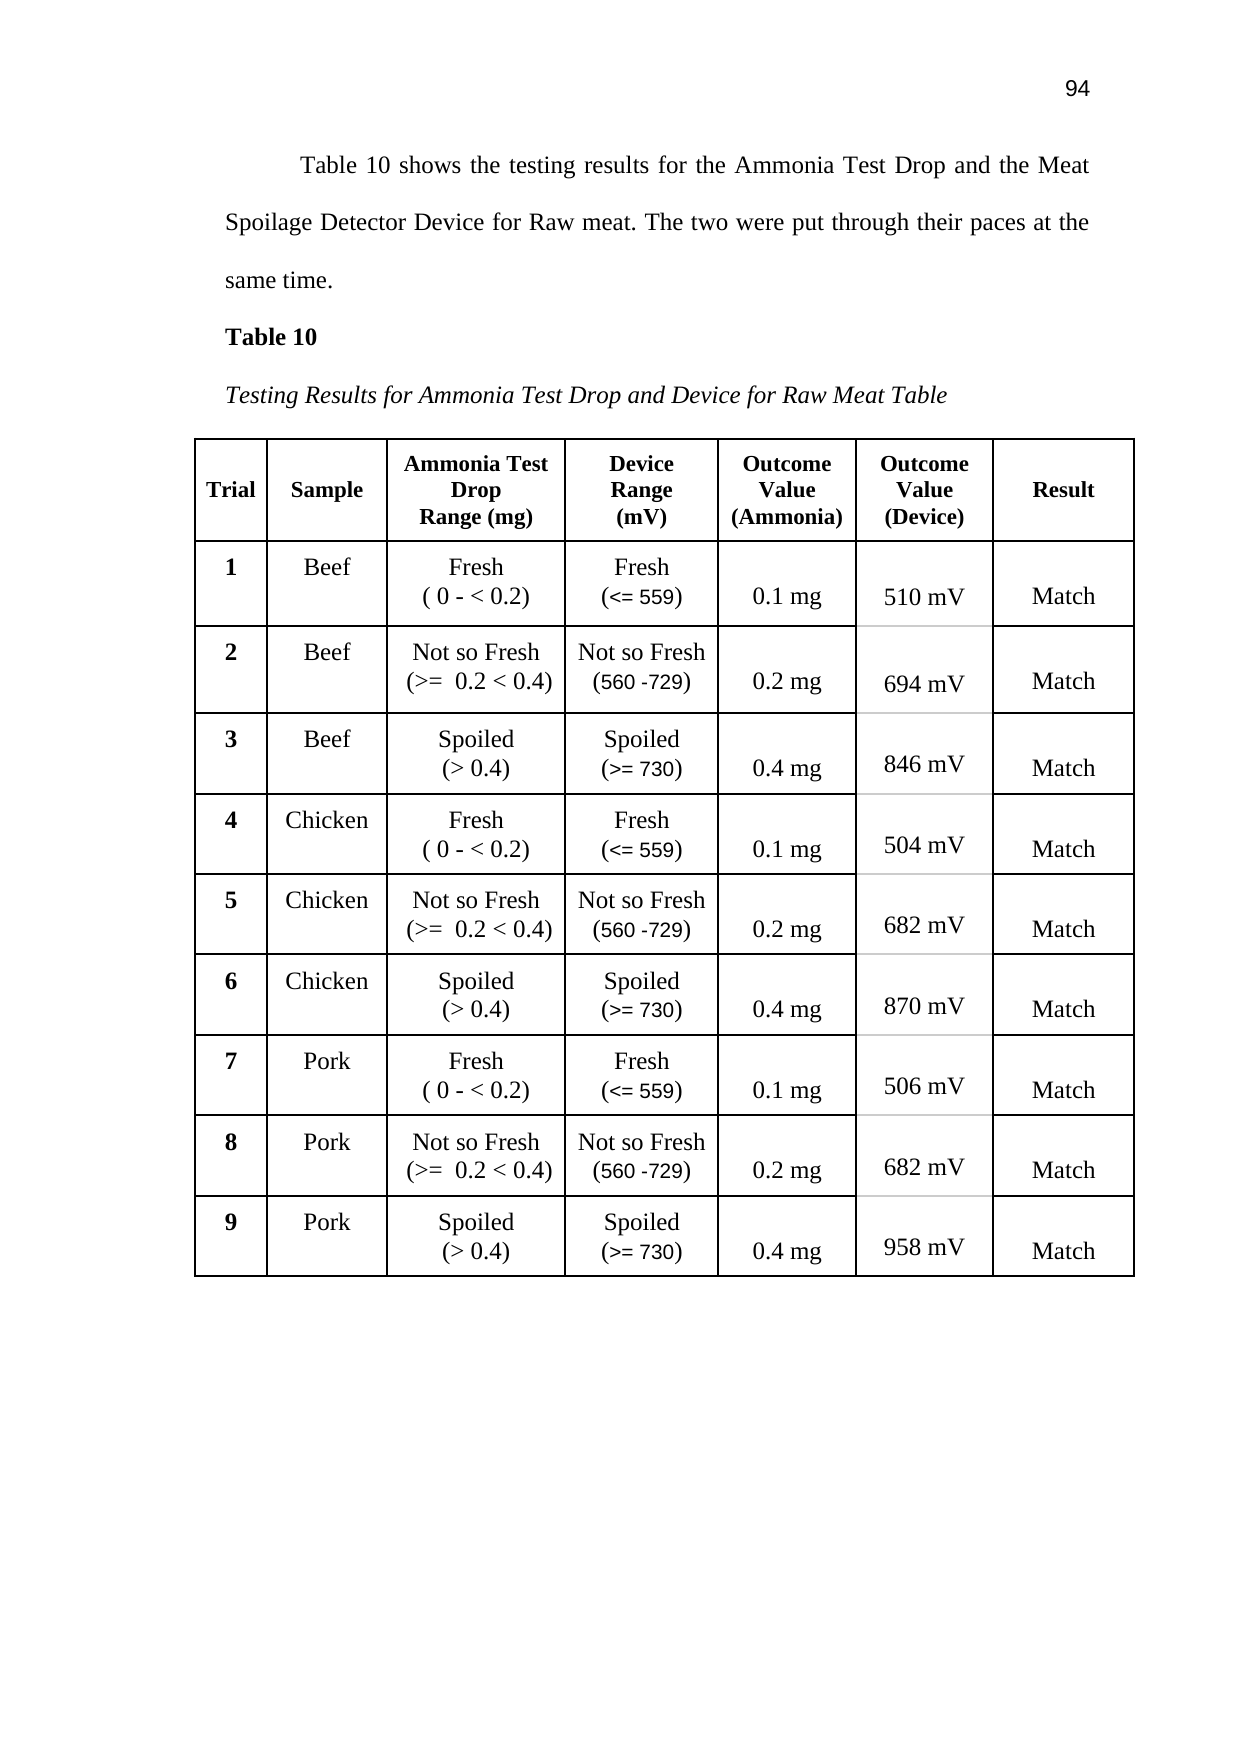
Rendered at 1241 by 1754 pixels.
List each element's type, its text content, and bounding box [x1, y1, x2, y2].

table_cell 8 [196, 1116, 266, 1194]
table_cell Match [994, 1036, 1133, 1114]
text Table 10 shows the testing results for the Ammonia Test Drop and the Meat Spoilage Detector Device for Raw meat. The two were put through their paces at the same time. [225, 150, 1090, 294]
table_header Outcome Value (Device) [857, 440, 992, 539]
table_cell 694 mV [857, 627, 992, 712]
text Testing Results for Ammonia Test Drop and Device for Raw Meat Table [225, 380, 1090, 409]
table_cell 682 mV [857, 875, 992, 953]
table_header Trial [196, 440, 266, 539]
table_cell 870 mV [857, 955, 992, 1034]
table_cell Chicken [268, 875, 386, 953]
table_header Result [994, 440, 1133, 539]
table_cell Spoiled (>= 730) [566, 714, 717, 792]
table_header Sample [268, 440, 386, 539]
table_header Outcome Value (Ammonia) [719, 440, 855, 539]
table_cell 3 [196, 714, 266, 792]
table_cell Chicken [268, 955, 386, 1034]
table_cell 0.4 mg [719, 714, 855, 792]
table_header Device Range (mV) [566, 440, 717, 539]
table_cell Not so Fresh (560 -729) [566, 875, 717, 953]
table_cell 5 [196, 875, 266, 953]
table_cell 4 [196, 795, 266, 873]
table_cell Fresh ( 0 - < 0.2) [388, 795, 564, 873]
table_cell Match [994, 714, 1133, 792]
table_header Ammonia Test Drop Range (mg) [388, 440, 564, 539]
table_cell Match [994, 1116, 1133, 1194]
table_cell Fresh (<= 559) [566, 1036, 717, 1114]
table_cell 0.1 mg [719, 795, 855, 873]
table_cell Match [994, 1197, 1133, 1275]
table_cell Match [994, 795, 1133, 873]
table_cell Not so Fresh (560 -729) [566, 627, 717, 712]
table_cell Spoiled (>= 730) [566, 955, 717, 1034]
table_cell 0.4 mg [719, 955, 855, 1034]
table_cell Beef [268, 627, 386, 712]
table_cell 846 mV [857, 714, 992, 792]
table_cell 0.4 mg [719, 1197, 855, 1275]
table_cell Fresh ( 0 - < 0.2) [388, 542, 564, 625]
table_cell Beef [268, 542, 386, 625]
table_cell Spoiled (>= 730) [566, 1197, 717, 1275]
table_cell Fresh (<= 559) [566, 542, 717, 625]
table_cell 0.2 mg [719, 1116, 855, 1194]
table_cell Beef [268, 714, 386, 792]
table_cell 1 [196, 542, 266, 625]
table_cell 504 mV [857, 795, 992, 873]
table_cell 7 [196, 1036, 266, 1114]
table_cell Pork [268, 1197, 386, 1275]
table_cell Match [994, 955, 1133, 1034]
table_cell Match [994, 542, 1133, 625]
table_cell Not so Fresh (>= 0.2 < 0.4) [388, 1116, 564, 1194]
table_cell 6 [196, 955, 266, 1034]
table_cell Pork [268, 1116, 386, 1194]
text Table 10 [225, 322, 1090, 351]
table_cell 0.1 mg [719, 1036, 855, 1114]
table_cell 510 mV [857, 542, 992, 625]
table_cell Chicken [268, 795, 386, 873]
table_cell Spoiled (> 0.4) [388, 714, 564, 792]
table_cell 0.2 mg [719, 875, 855, 953]
table_cell 506 mV [857, 1036, 992, 1114]
table_cell 958 mV [857, 1197, 992, 1275]
table_cell Pork [268, 1036, 386, 1114]
table_cell 682 mV [857, 1116, 992, 1194]
table_cell 0.2 mg [719, 627, 855, 712]
table_cell Not so Fresh (>= 0.2 < 0.4) [388, 875, 564, 953]
table_cell Not so Fresh (560 -729) [566, 1116, 717, 1194]
table_cell 9 [196, 1197, 266, 1275]
table_cell 2 [196, 627, 266, 712]
table_cell Match [994, 875, 1133, 953]
table_cell 0.1 mg [719, 542, 855, 625]
table_cell Match [994, 627, 1133, 712]
table_cell Spoiled (> 0.4) [388, 1197, 564, 1275]
table_cell Fresh (<= 559) [566, 795, 717, 873]
table_cell Spoiled (> 0.4) [388, 955, 564, 1034]
table_cell Fresh ( 0 - < 0.2) [388, 1036, 564, 1114]
table_cell Not so Fresh (>= 0.2 < 0.4) [388, 627, 564, 712]
